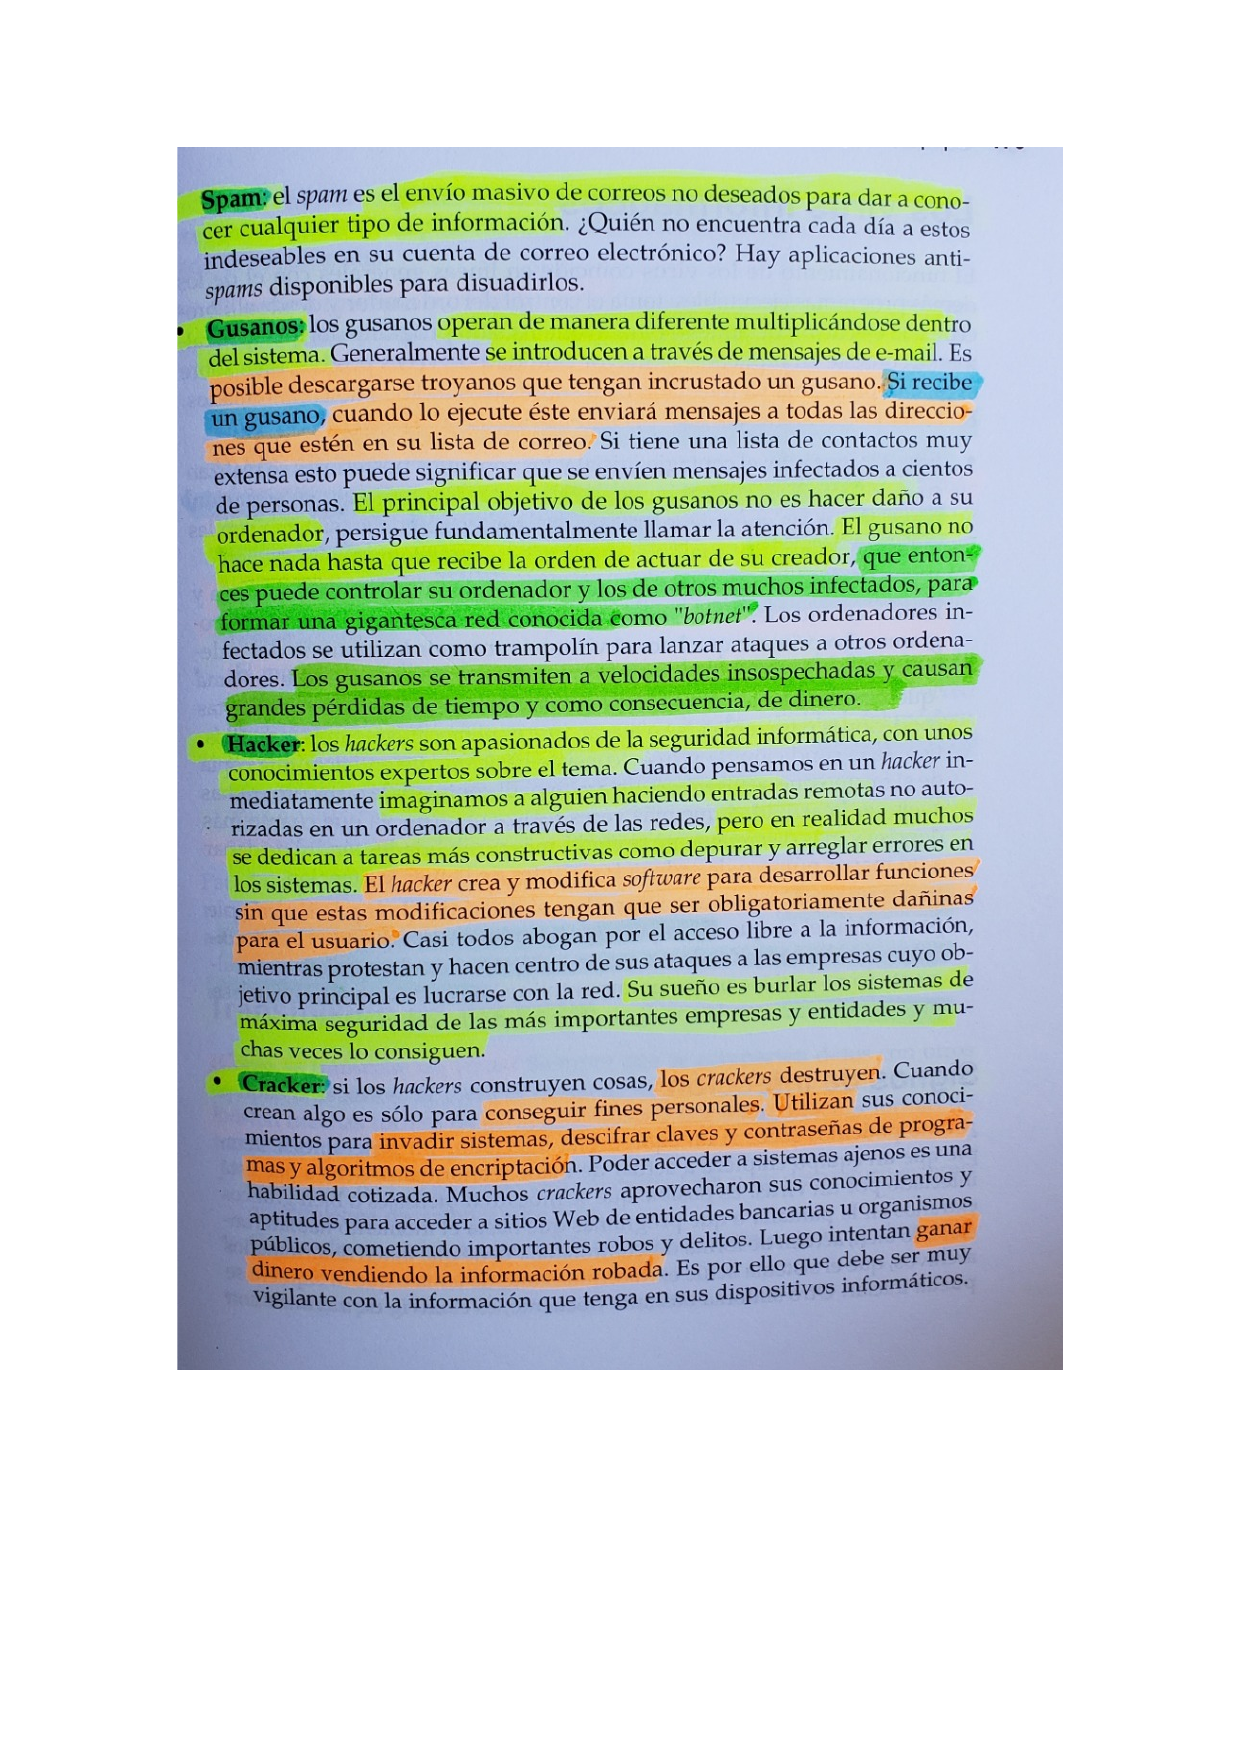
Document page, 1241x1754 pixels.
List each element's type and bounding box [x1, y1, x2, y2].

picture [177, 147, 1063, 1370]
